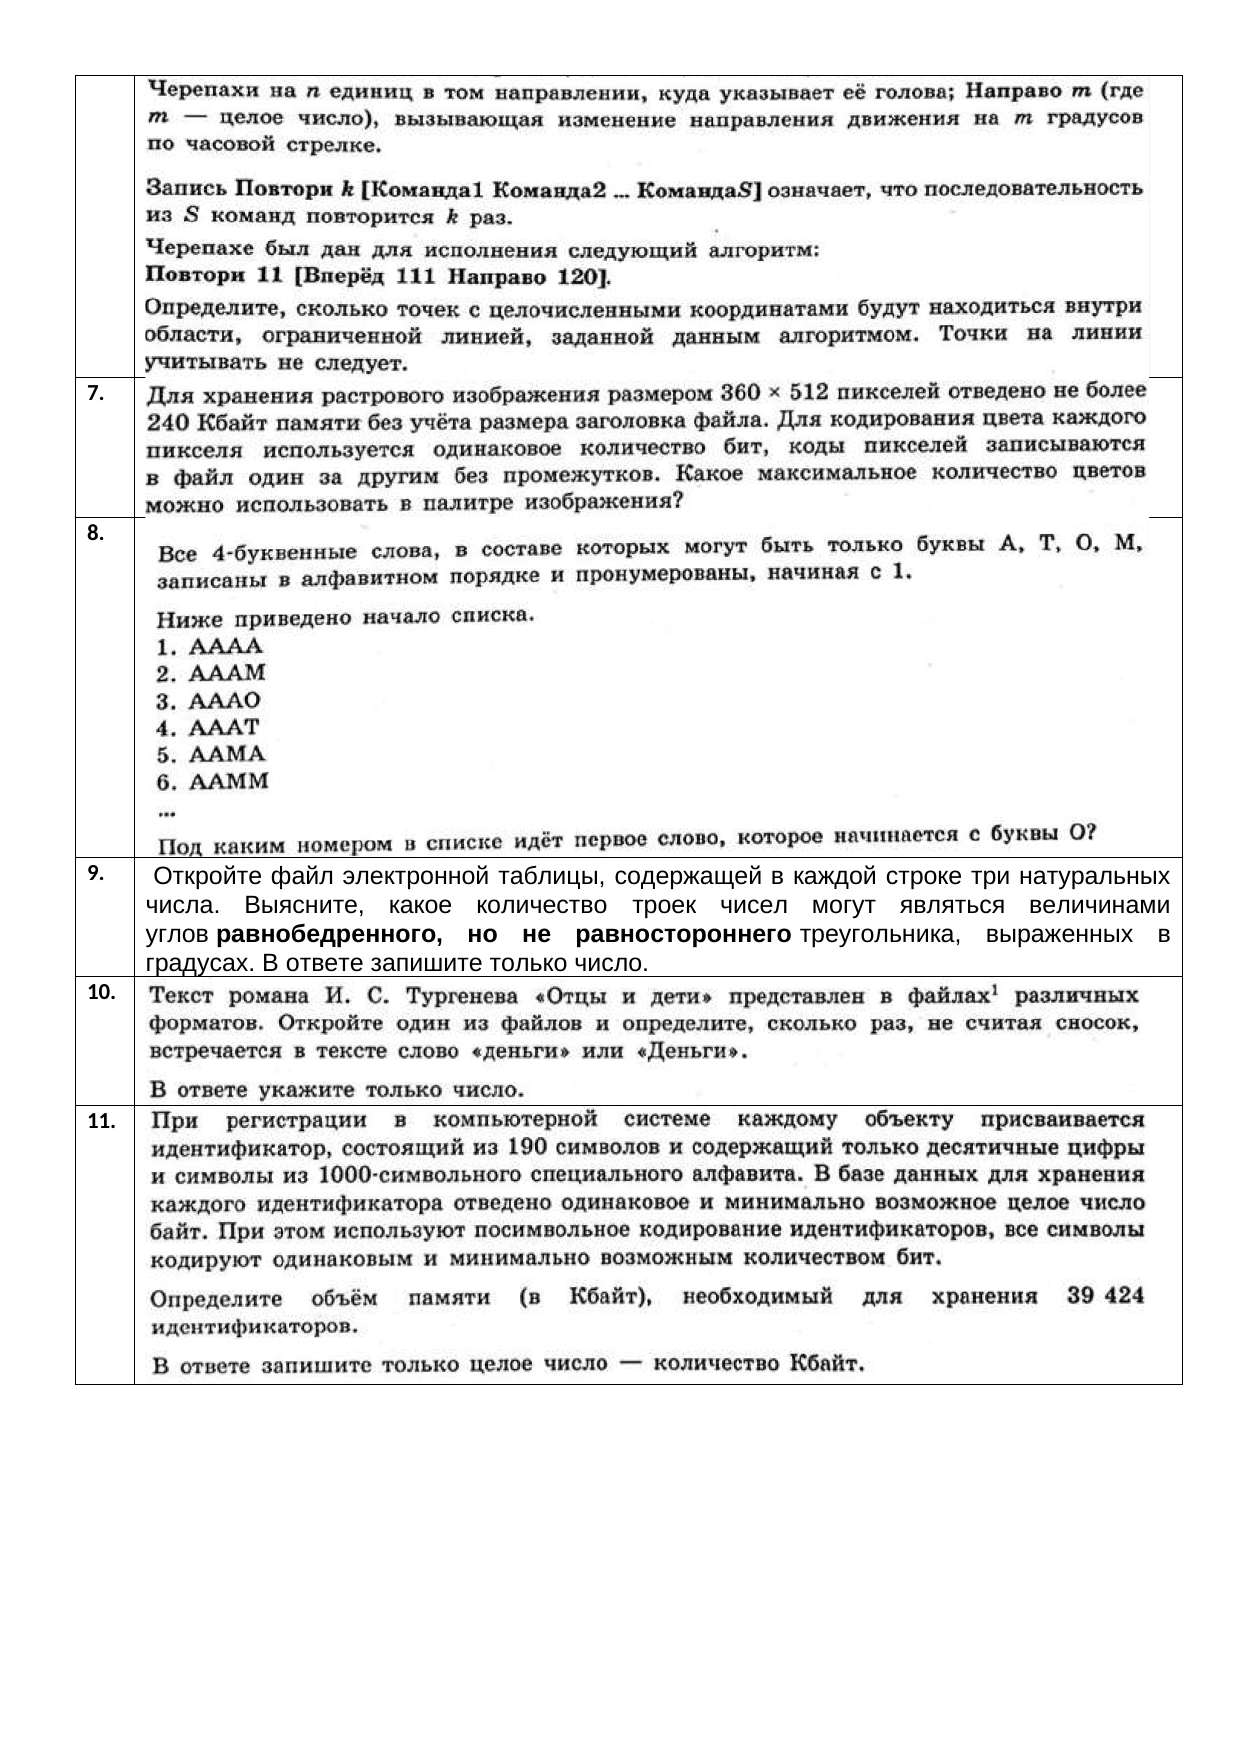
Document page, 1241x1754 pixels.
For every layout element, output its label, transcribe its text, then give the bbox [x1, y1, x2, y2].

picture [145, 1106, 1150, 1384]
table_cell [76, 977, 134, 1105]
table_cell [135, 1106, 145, 1383]
table_cell [135, 977, 145, 1105]
table_cell [1150, 977, 1182, 1105]
table_cell [76, 518, 134, 857]
table_cell [135, 518, 145, 857]
table_cell [76, 378, 134, 517]
table_cell [76, 76, 134, 377]
table_cell [76, 1106, 134, 1383]
table_cell [1150, 76, 1182, 377]
table_cell [1150, 378, 1182, 517]
picture [145, 76, 1150, 857]
picture [145, 977, 1150, 1105]
table_cell [1150, 1106, 1182, 1383]
table_cell [1150, 518, 1182, 857]
table_cell [76, 858, 134, 976]
table_cell [135, 76, 145, 377]
table_cell [135, 378, 145, 517]
table_cell Откройте файл электронной таблицы, содержащей в каждой строке три натуральных числа. Выясните, какое количество троек чисел могут являться величинами углов равнобедренного, но не равностороннего треугольника, выраженных в градусах. В ответе запишите только число. [135, 858, 1182, 976]
